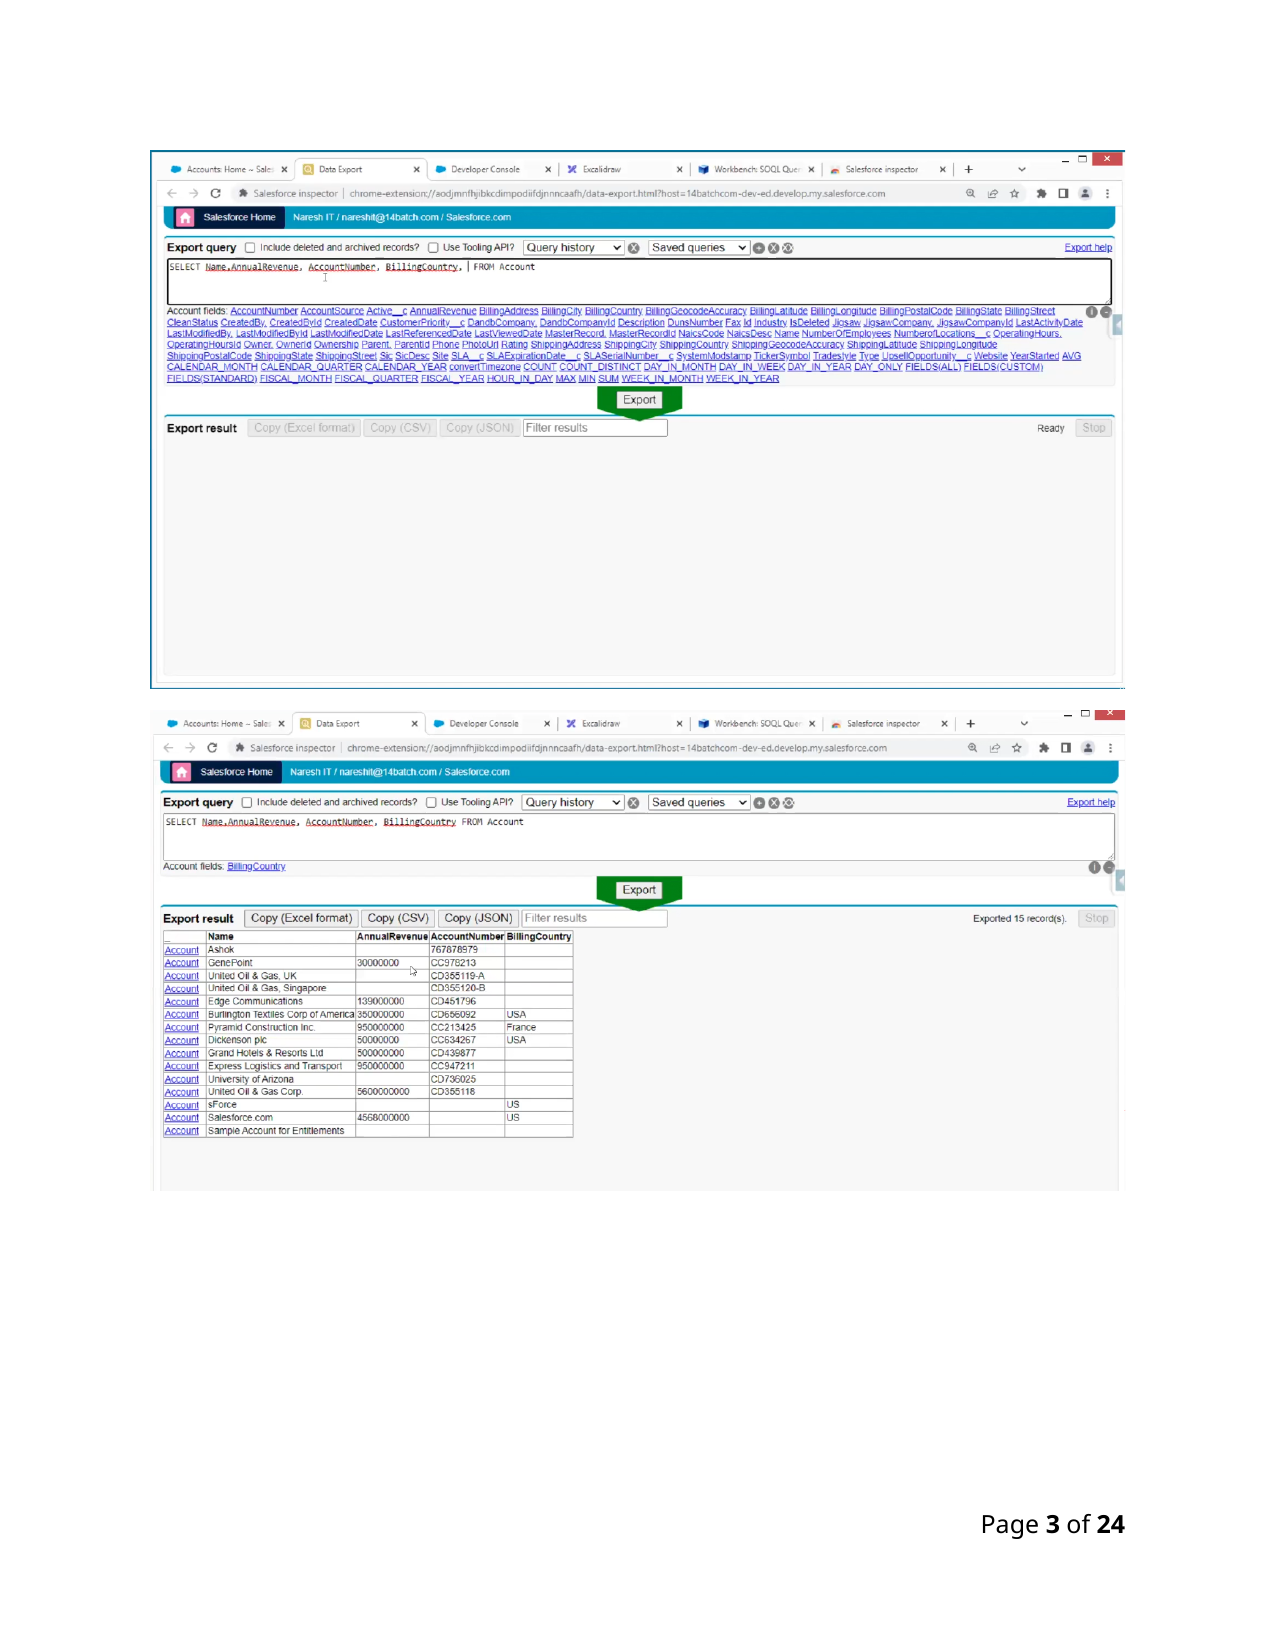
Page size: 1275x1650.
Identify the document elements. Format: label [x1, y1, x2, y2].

picture [152, 152, 1125, 689]
picture [150, 710, 1125, 1191]
